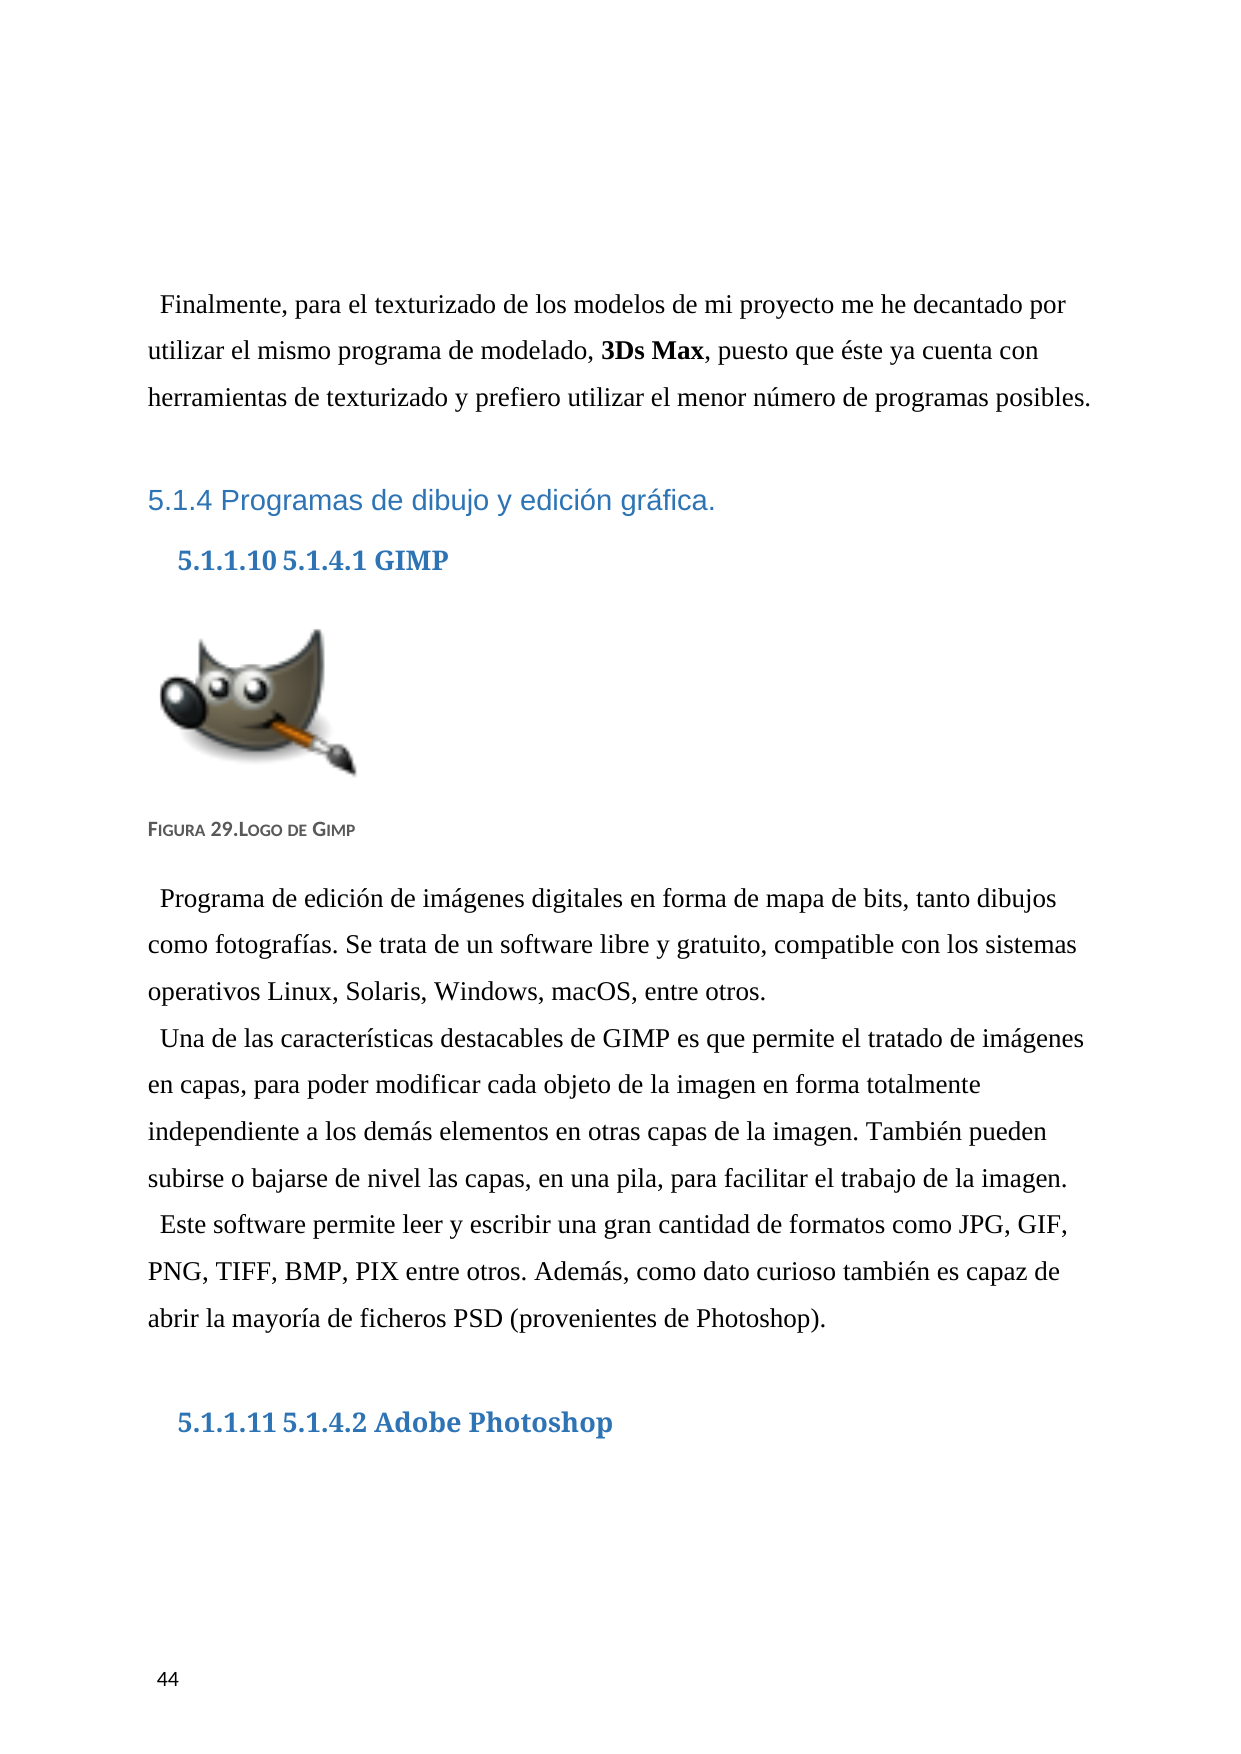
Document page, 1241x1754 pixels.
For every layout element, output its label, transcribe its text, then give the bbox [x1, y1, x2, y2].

picture [159, 596, 363, 800]
text Una de las características destacables de GIMP es que permite el tratado de imágenes en capas, para poder modificar cada objeto de la imagen en forma totalmente independiente a los demás elementos en otras capas de la imagen. También pueden subirse o bajarse de nivel las capas, en una pila, para facilitar el trabajo de la imagen. [148, 1022, 1092, 1193]
subtitle 5.1.4.1 GIMP [177, 541, 1092, 578]
text Este software permite leer y escribir una gran cantidad de formatos como JPG, GIF, PNG, TIFF, BMP, PIX entre otros. Además, como dato curioso también es capaz de abrir la mayoría de ficheros PSD (provenientes de Photoshop). [148, 1209, 1092, 1333]
text Programa de edición de imágenes digitales en forma de mapa de bits, tanto dibujos como fotografías. Se trata de un software libre y gratuito, compatible con los sistemas operativos Linux, Solaris, Windows, macOS, entre otros. [148, 882, 1092, 1006]
text Figura .Logo de Gimp [148, 815, 1092, 842]
subtitle 5.1.4.2 Adobe Photoshop [177, 1404, 1092, 1441]
text Finalmente, para el texturizado de los modelos de mi proyecto me he decantado por utilizar el mismo programa de modelado, 3Ds Max, puesto que éste ya cuenta con herramientas de texturizado y prefiero utilizar el menor número de programas posibles. [148, 288, 1092, 412]
subtitle 5.1.4 Programas de dibujo y edición gráfica. [148, 483, 1092, 516]
